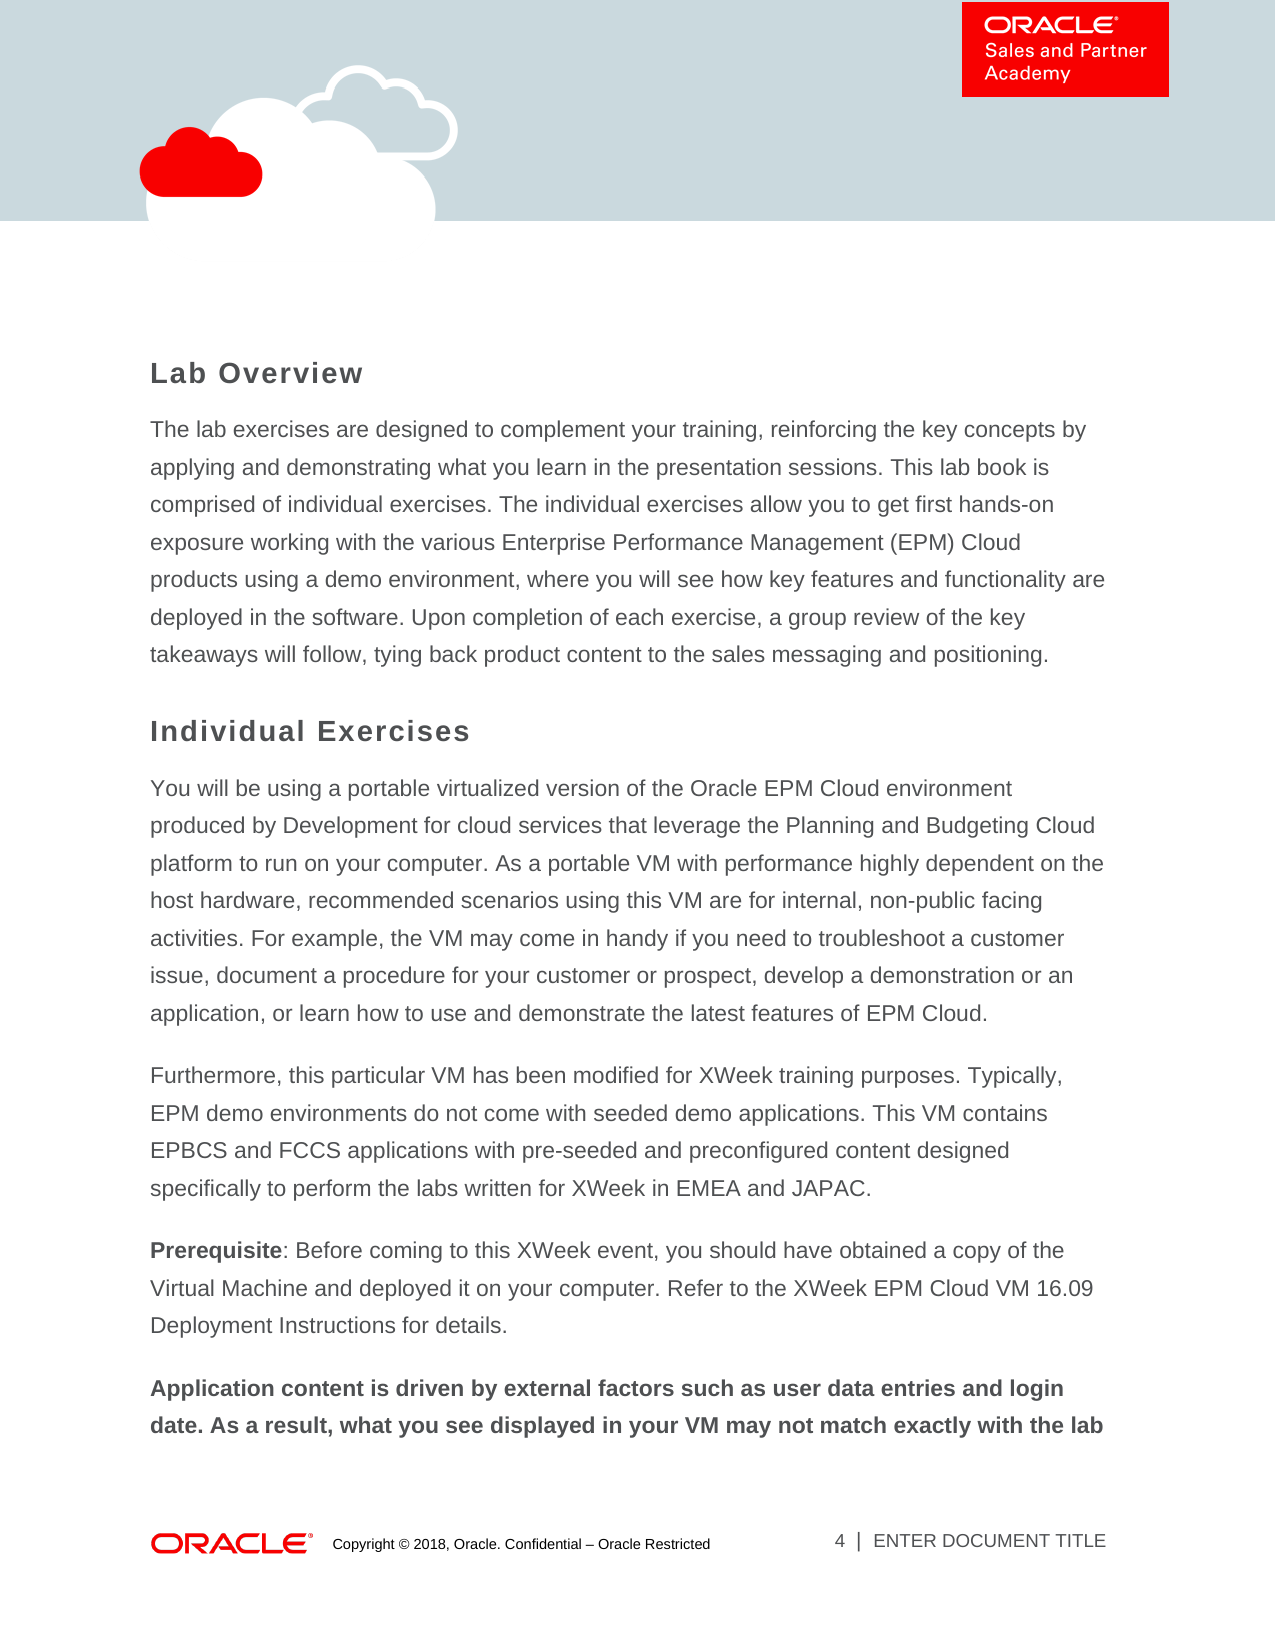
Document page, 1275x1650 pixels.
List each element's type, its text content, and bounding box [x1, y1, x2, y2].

text Furthermore, this particular VM has been modified for XWeek training purposes. Typically, EPM demo environments do not come with seeded demo applications. This VM contains EPBCS and FCCS applications with pre-seeded and preconfigured content designed specifically to perform the labs written for XWeek in EMEA and JAPAC. [150, 1051, 1106, 1201]
picture [0, 0, 1275, 267]
subtitle Individual Exercises [150, 705, 1106, 751]
text Prerequisite: Before coming to this XWeek event, you should have obtained a copy of the Virtual Machine and deployed it on your computer. Refer to the XWeek EPM Cloud VM 16.09 Deployment Instructions for details. [150, 1226, 1106, 1338]
text The lab exercises are designed to complement your training, reinforcing the key concepts by applying and demonstrating what you learn in the presentation sessions. This lab book is comprised of individual exercises. The individual exercises allow you to get first hands-on exposure working with the various Enterprise Performance Management (EPM) Cloud products using a demo environment, where you will see how key features and functionality are deployed in the software. Upon completion of each exercise, a group review of the key takeaways will follow, tying back product content to the sales messaging and positioning. [150, 405, 1106, 668]
text You will be using a portable virtualized version of the Oracle EPM Cloud environment produced by Development for cloud services that leverage the Planning and Budgeting Cloud platform to run on your computer. As a portable VM with performance highly dependent on the host hardware, recommended scenarios using this VM are for internal, non-public facing activities. For example, the VM may come in handy if you need to troubleshoot a customer issue, document a procedure for your customer or prospect, develop a demonstration or an application, or learn how to use and demonstrate the latest features of EPM Cloud. [150, 763, 1106, 1026]
picture [150, 1514, 327, 1574]
subtitle Lab Overview [150, 347, 1106, 393]
